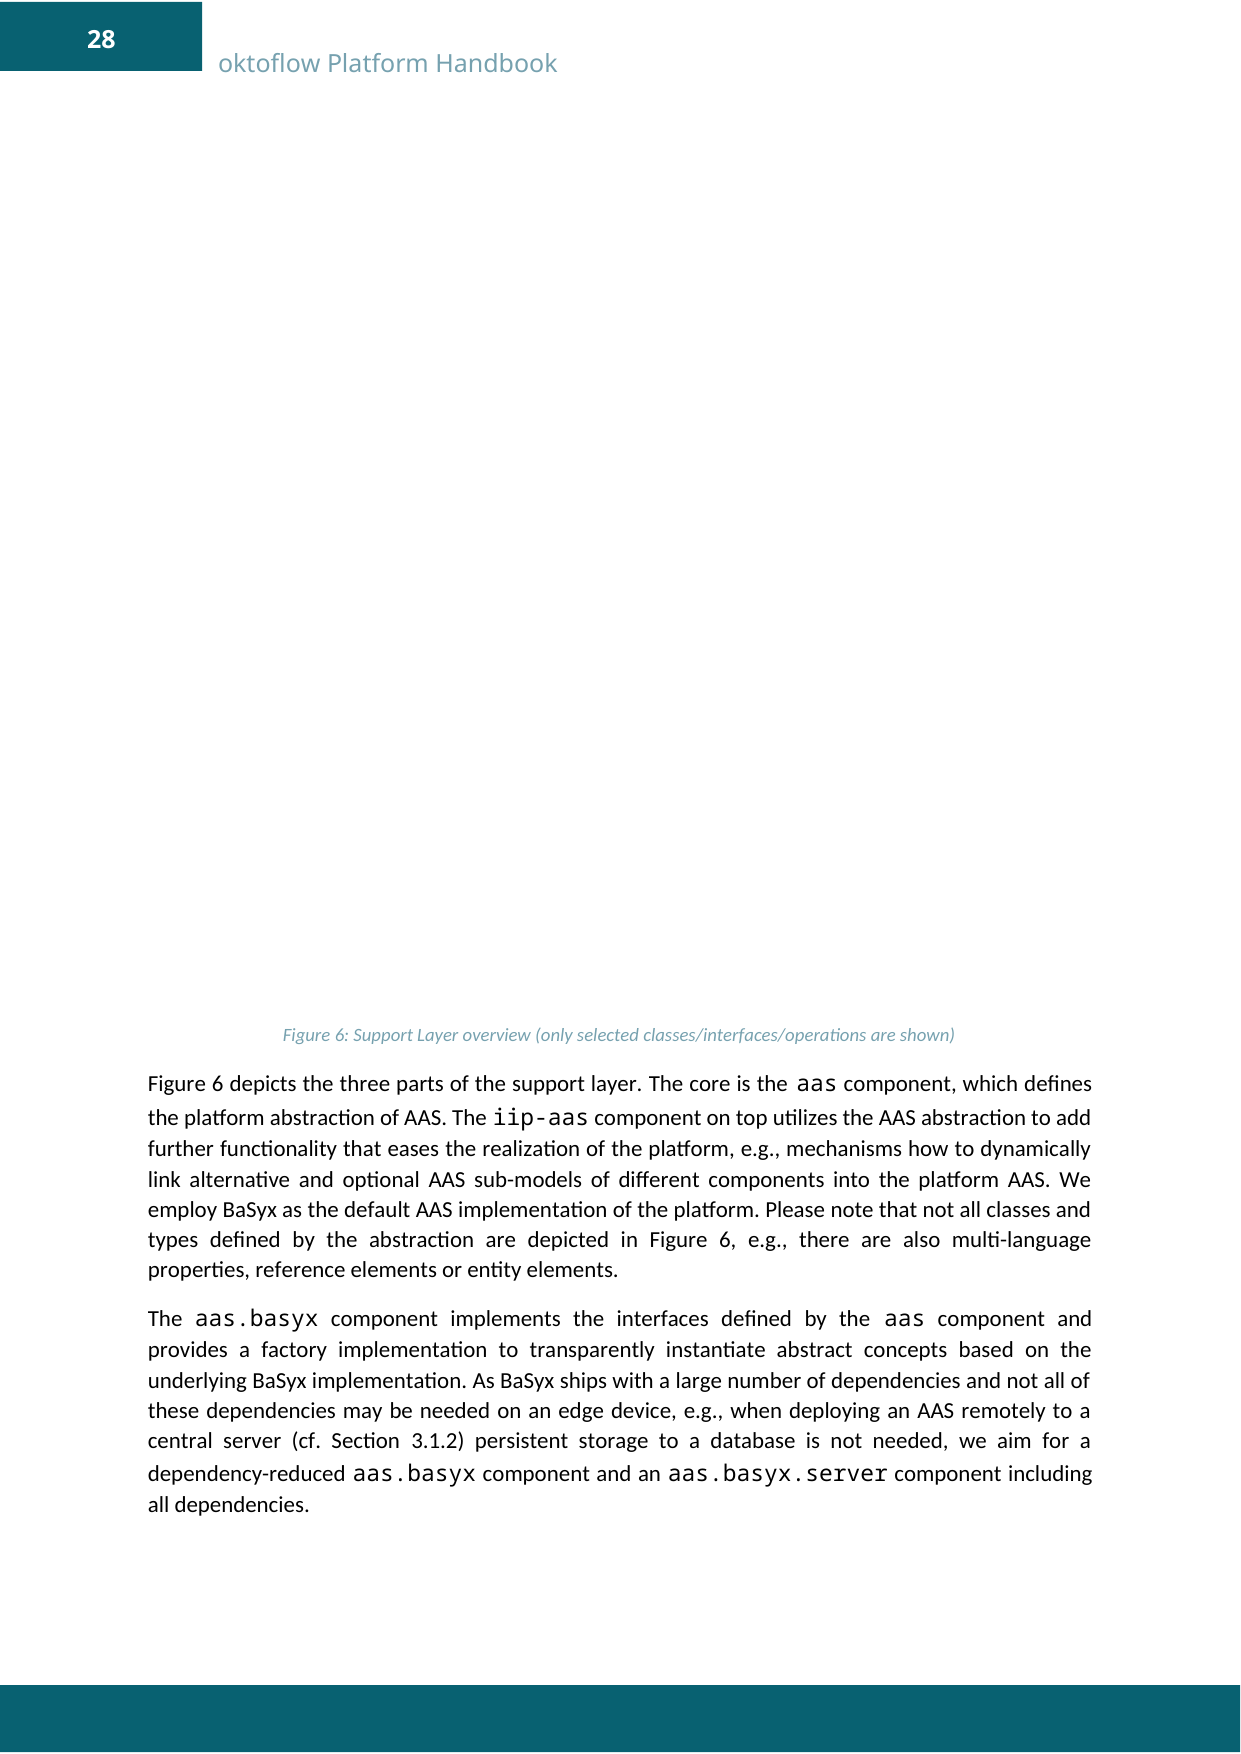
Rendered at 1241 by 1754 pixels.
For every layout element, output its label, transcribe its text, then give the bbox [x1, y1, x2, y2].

text Figure 6 depicts the three parts of the support layer. The core is the aas component, which defines the platform abstraction of AAS. The iip-aas component on top utilizes the AAS abstraction to add further functionality that eases the realization of the platform, e.g., mechanisms how to dynamically link alternative and optional AAS sub-models of different components into the platform AAS. We employ BaSyx as the default AAS implementation of the platform. Please note that not all classes and types defined by the abstraction are depicted in Figure 6, e.g., there are also multi-language properties, reference elements or entity elements. [148, 1067, 1093, 1283]
text The aas.basyx component implements the interfaces defined by the aas component and provides a factory implementation to transparently instantiate abstract concepts based on the underlying BaSyx implementation. As BaSyx ships with a large number of dependencies and not all of these dependencies may be needed on an edge device, e.g., when deploying an AAS remotely to a central server (cf. Section 3.1.2) persistent storage to a database is not needed, we aim for a dependency-reduced aas.basyx component and an aas.basyx.server component including all dependencies. [148, 1302, 1093, 1518]
text Figure 6: Support Layer overview (only selected classes/interfaces/operations are shown) [148, 1023, 1093, 1046]
